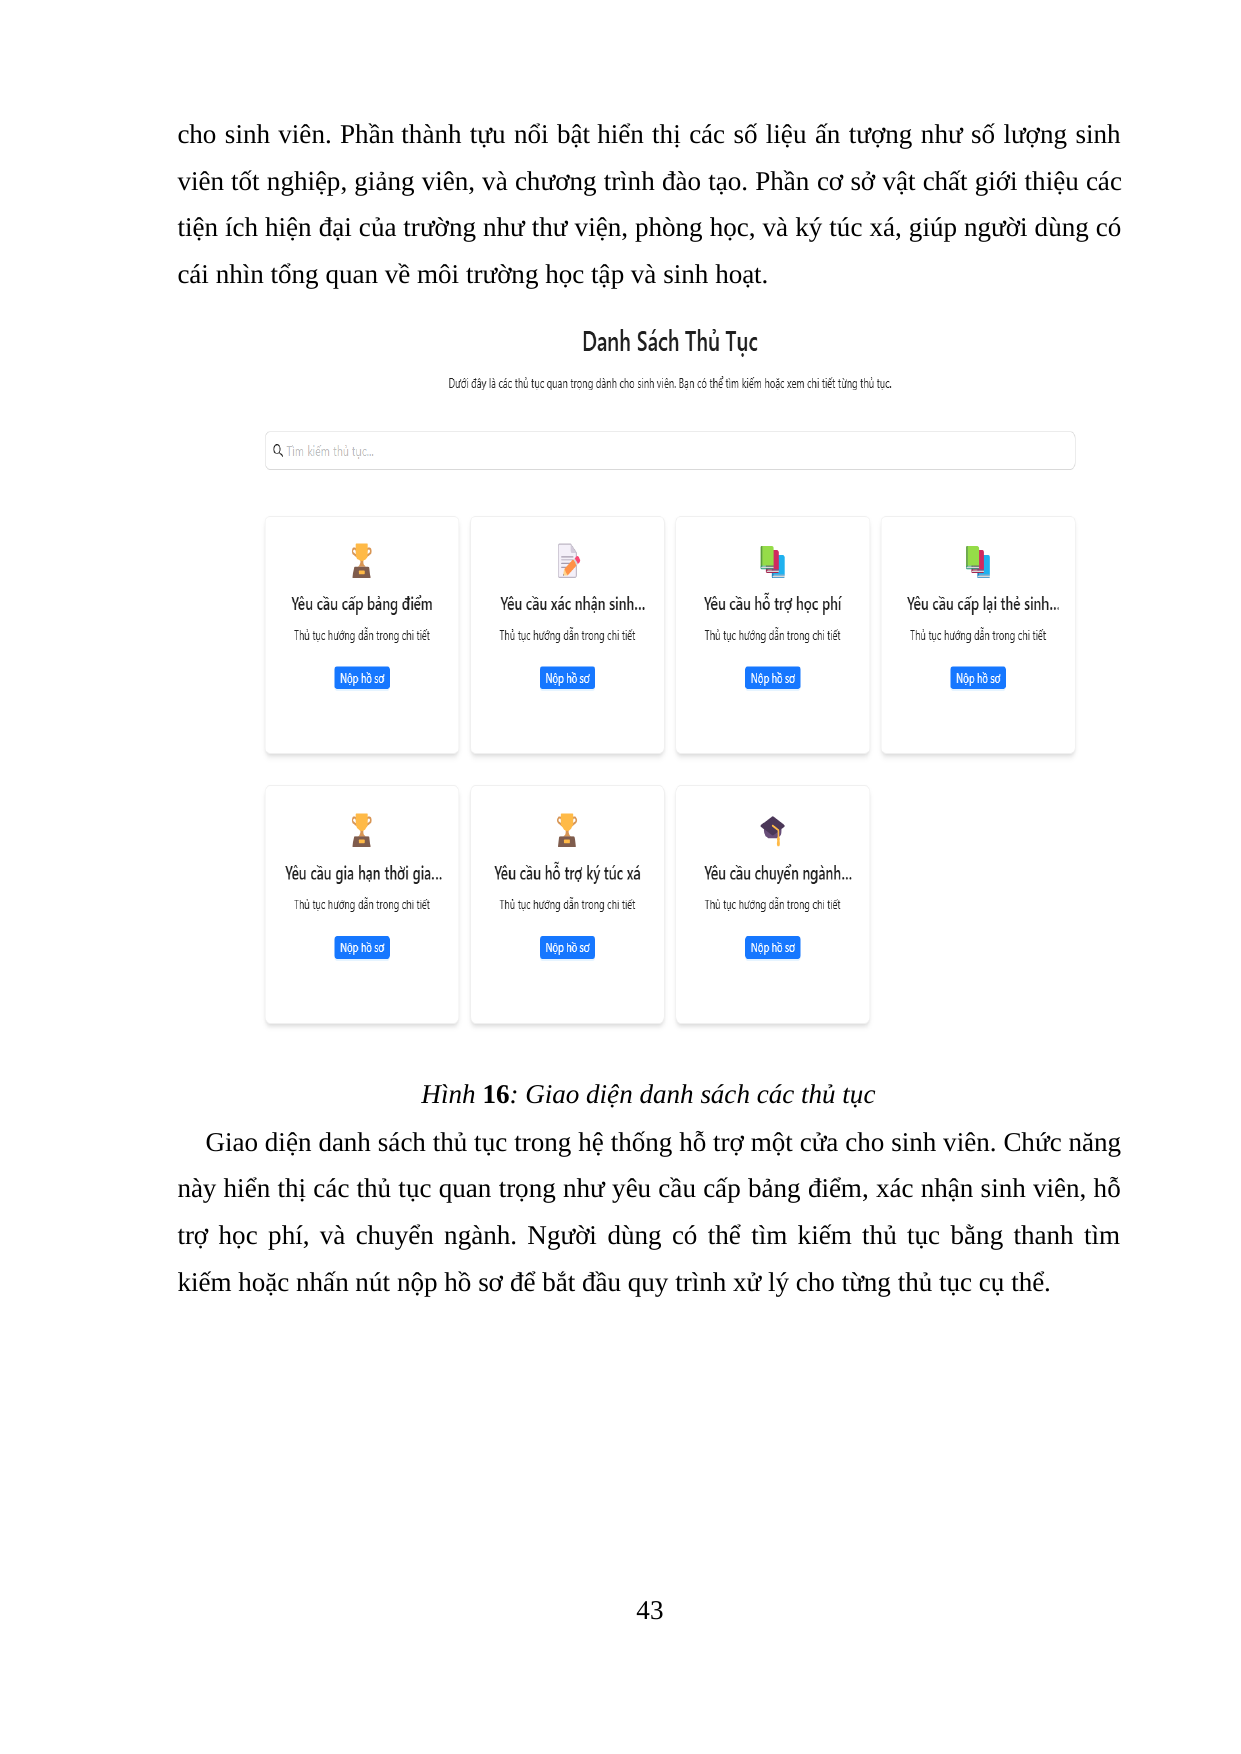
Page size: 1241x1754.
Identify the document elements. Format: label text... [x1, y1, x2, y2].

text Hình 3.15: Giao diện danh sách các thủ tục [177, 1078, 1122, 1109]
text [177, 118, 1122, 289]
text Giao diện danh sách thủ tục trong hệ thống hỗ trợ một cửa cho sinh viên. Chức năng này hiển thị các thủ tục quan trọng như yêu cầu cấp bảng điểm, xác nhận sinh viên, hỗ trợ học phí, và chuyển ngành. Người dùng có thể tìm kiếm thủ tục bằng thanh tìm kiếm hoặc nhấn nút nộp hồ sơ để bắt đầu quy trình xử lý cho từng thủ tục cụ thể. [177, 1126, 1122, 1297]
picture [205, 304, 1121, 1050]
